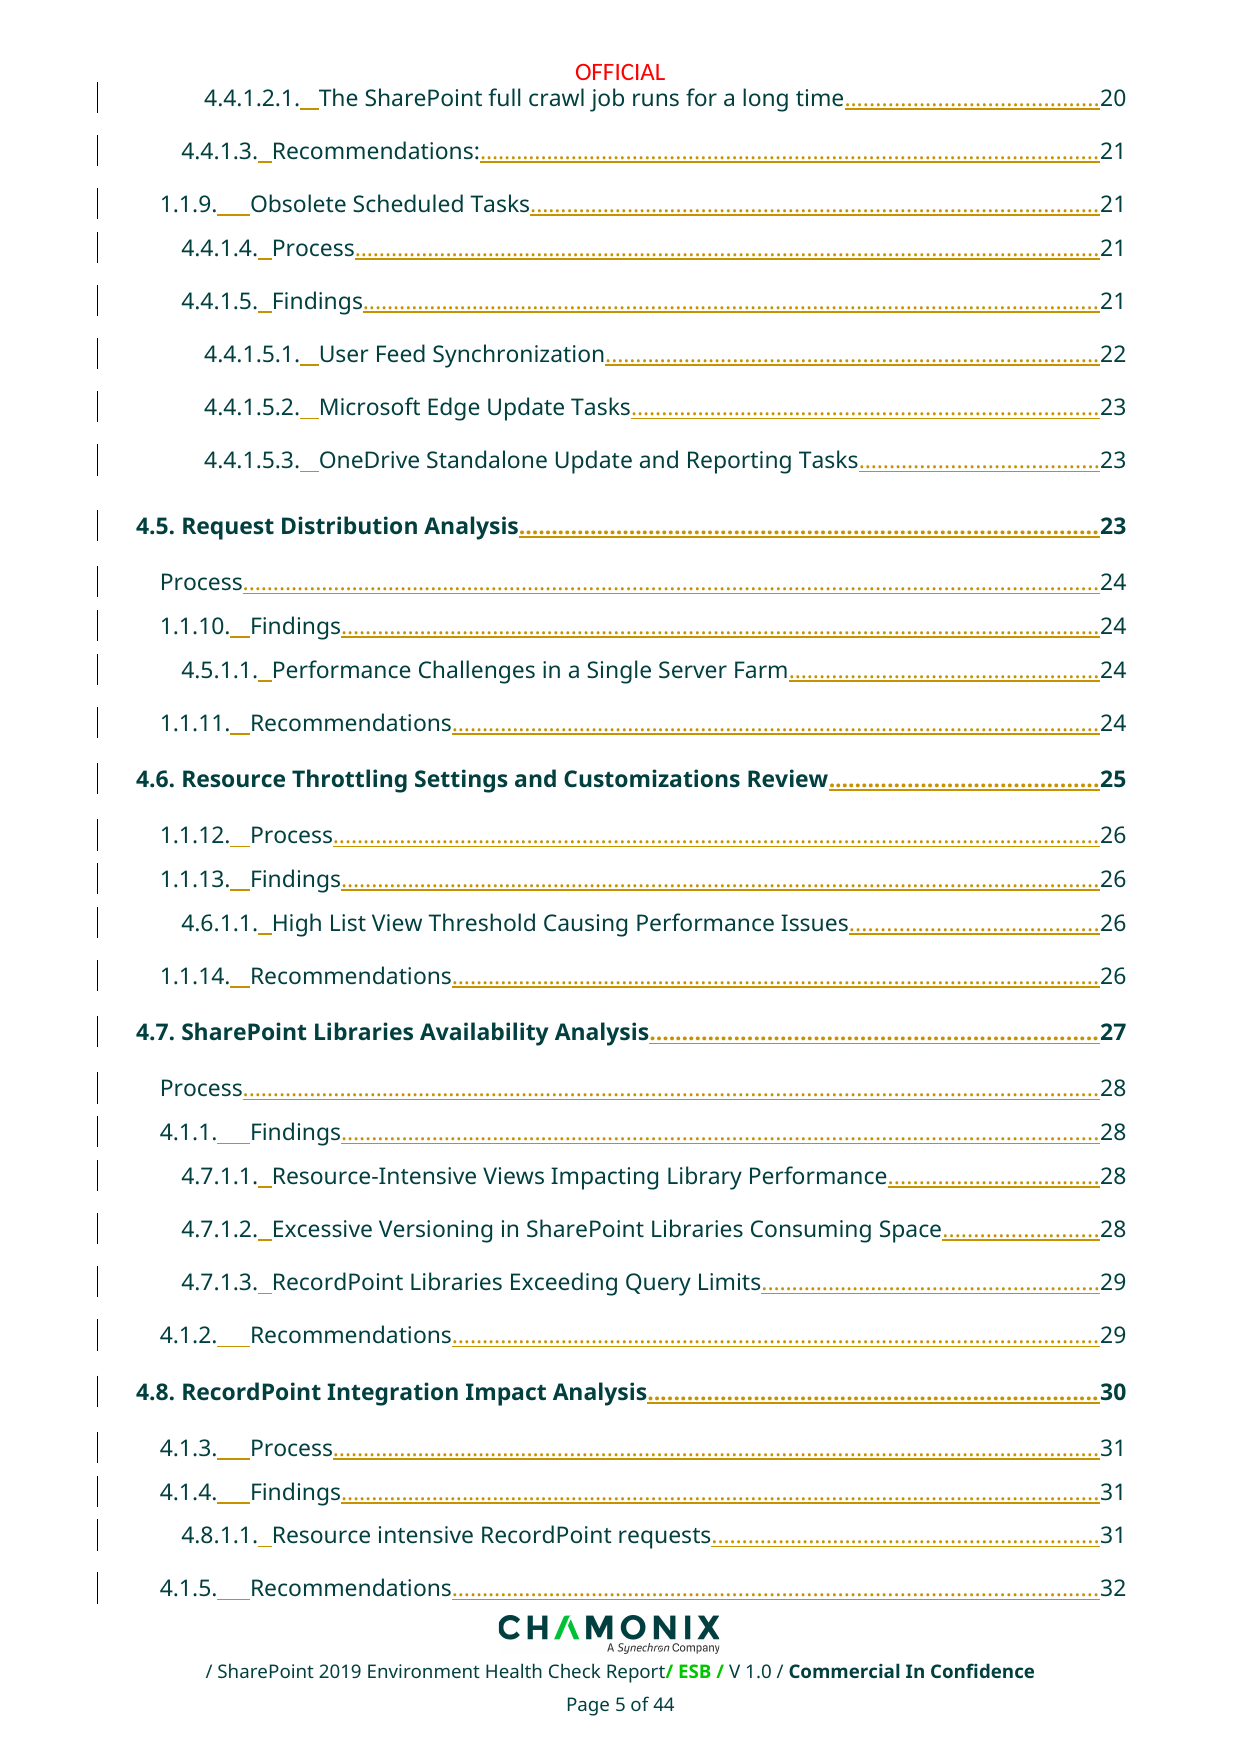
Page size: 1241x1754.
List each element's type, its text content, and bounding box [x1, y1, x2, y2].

text 4.6.Resource Throttling Settings and Customizations Review25 [136, 763, 1128, 794]
text Process24 [159, 566, 1128, 597]
text 4.4.1.4.Process21 [181, 232, 1128, 263]
text 4.5.Request Distribution Analysis23 [136, 510, 1128, 541]
text 4.1.1.Findings28 [159, 1116, 1128, 1147]
text 4.1.2.Recommendations29 [159, 1319, 1128, 1351]
text Process28 [159, 1072, 1128, 1104]
text 1.1.9.Obsolete Scheduled Tasks21 [159, 188, 1128, 219]
text 4.4.1.3.Recommendations:21 [181, 135, 1128, 166]
text 1.1.14.Recommendations26 [159, 960, 1128, 991]
text 4.4.1.2.1.The SharePoint full crawl job runs for a long time20 [204, 82, 1128, 113]
text 1.1.11.Recommendations24 [159, 707, 1128, 738]
text 4.7.SharePoint Libraries Availability Analysis27 [136, 1016, 1128, 1047]
picture [498, 1615, 720, 1654]
text 1.1.13.Findings26 [159, 863, 1128, 894]
text 4.4.1.5.2.Microsoft Edge Update Tasks23 [204, 391, 1128, 422]
text 4.8.1.1.Resource intensive RecordPoint requests31 [181, 1519, 1128, 1551]
text 4.7.1.3.RecordPoint Libraries Exceeding Query Limits29 [181, 1266, 1128, 1297]
text 4.4.1.5.3.OneDrive Standalone Update and Reporting Tasks23 [204, 444, 1128, 476]
text 4.7.1.1.Resource-Intensive Views Impacting Library Performance28 [181, 1160, 1128, 1191]
text 4.6.1.1.High List View Threshold Causing Performance Issues26 [181, 907, 1128, 938]
text 1.1.12.Process26 [159, 819, 1128, 851]
text 1.1.10.Findings24 [159, 610, 1128, 641]
text 4.1.5.Recommendations32 [159, 1572, 1128, 1604]
text 4.1.3.Process31 [159, 1432, 1128, 1463]
text 4.1.4.Findings31 [159, 1476, 1128, 1507]
text 4.5.1.1.Performance Challenges in a Single Server Farm24 [181, 654, 1128, 685]
text 4.7.1.2.Excessive Versioning in SharePoint Libraries Consuming Space28 [181, 1213, 1128, 1244]
text 4.4.1.5.1.User Feed Synchronization22 [204, 338, 1128, 369]
text 4.4.1.5.Findings21 [181, 285, 1128, 316]
text 4.8.RecordPoint Integration Impact Analysis30 [136, 1376, 1128, 1407]
